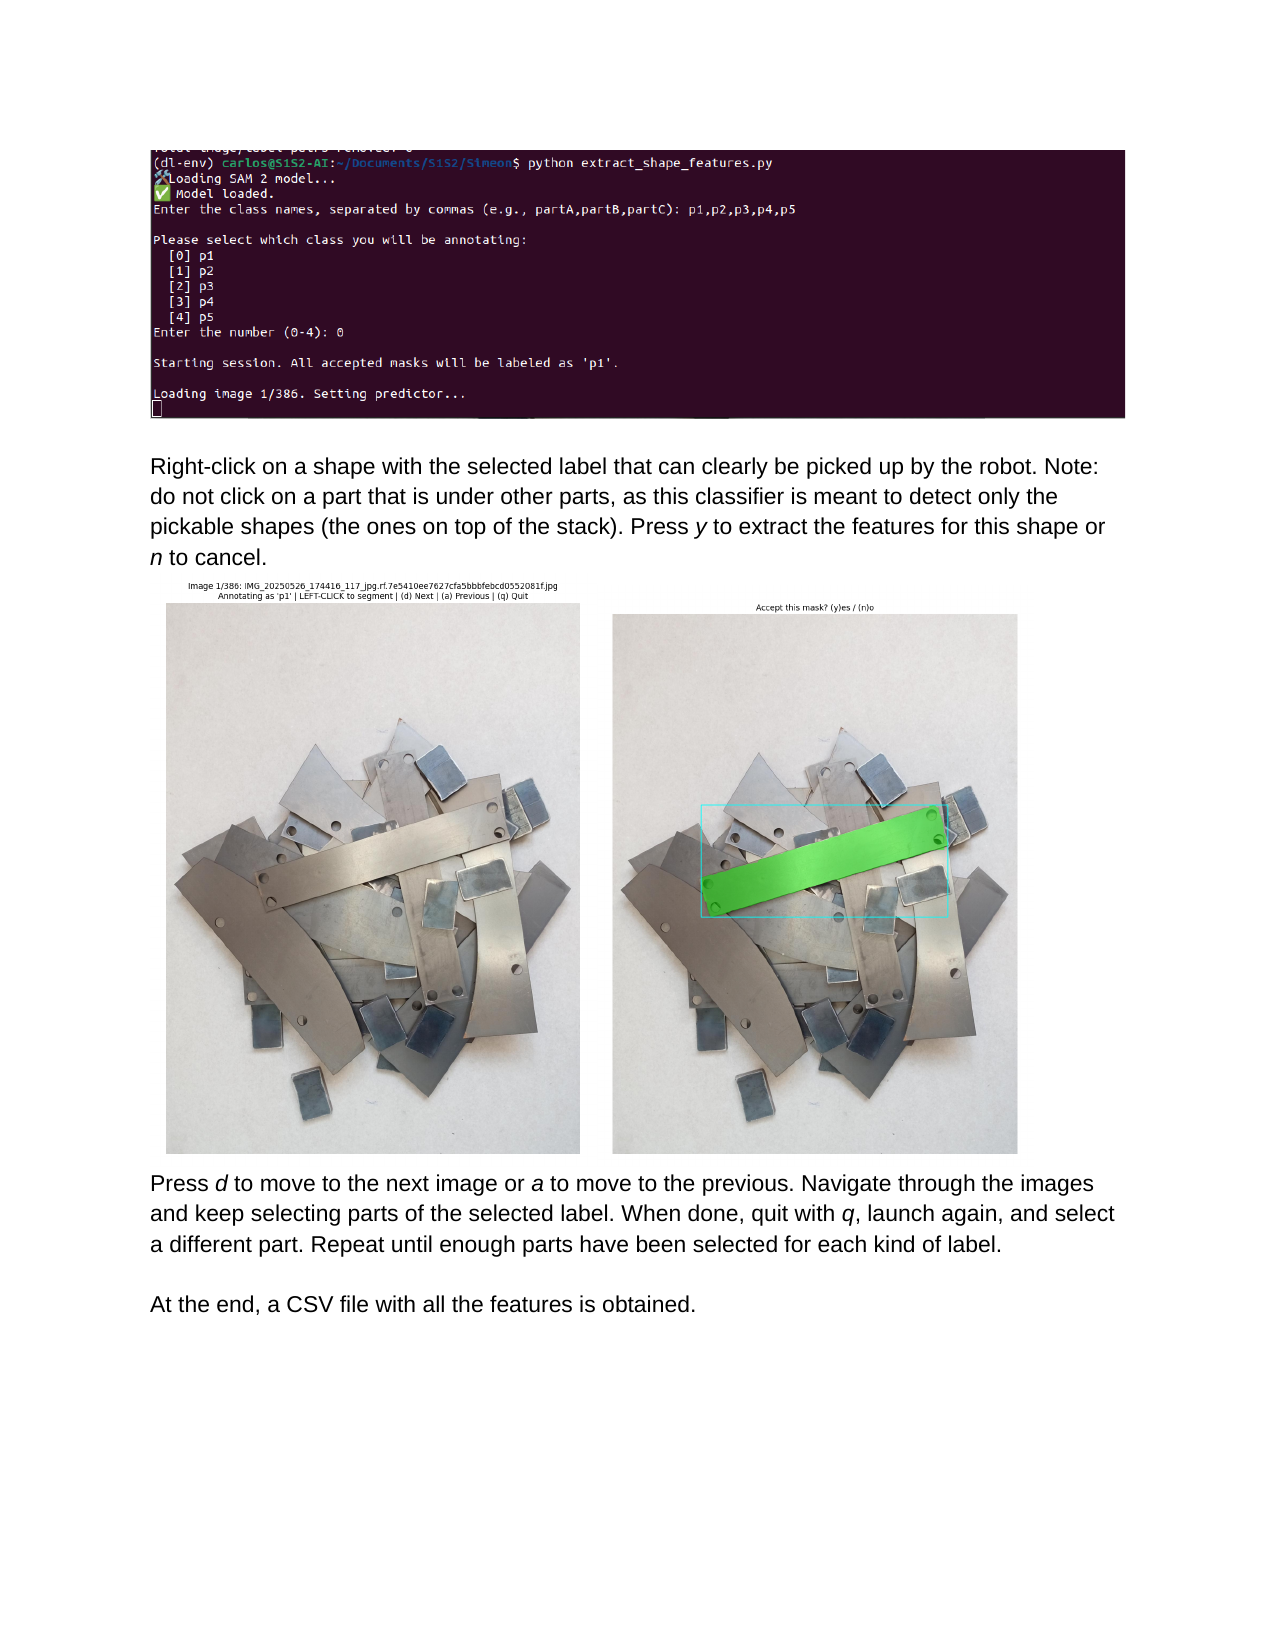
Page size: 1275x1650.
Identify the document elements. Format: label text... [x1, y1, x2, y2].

picture [150, 150, 1125, 419]
text Right-click on a shape with the selected label that can clearly be picked up by the robot. Note: do not click on a part that is under other parts, as this classifier is meant to detect only the pickable shapes (the ones on top of the stack). Press y to extract the features for this shape or n to cancel. [150, 453, 1125, 570]
picture [150, 573, 1035, 1167]
text Press d to move to the next image or a to move to the previous. Navigate through the images and keep selecting parts of the selected label. When done, quit with q, launch again, and select a different part. Repeat until enough parts have been selected for each kind of label. [150, 1170, 1125, 1257]
text At the end, a CSV file with all the features is obtained. [150, 1291, 1125, 1317]
